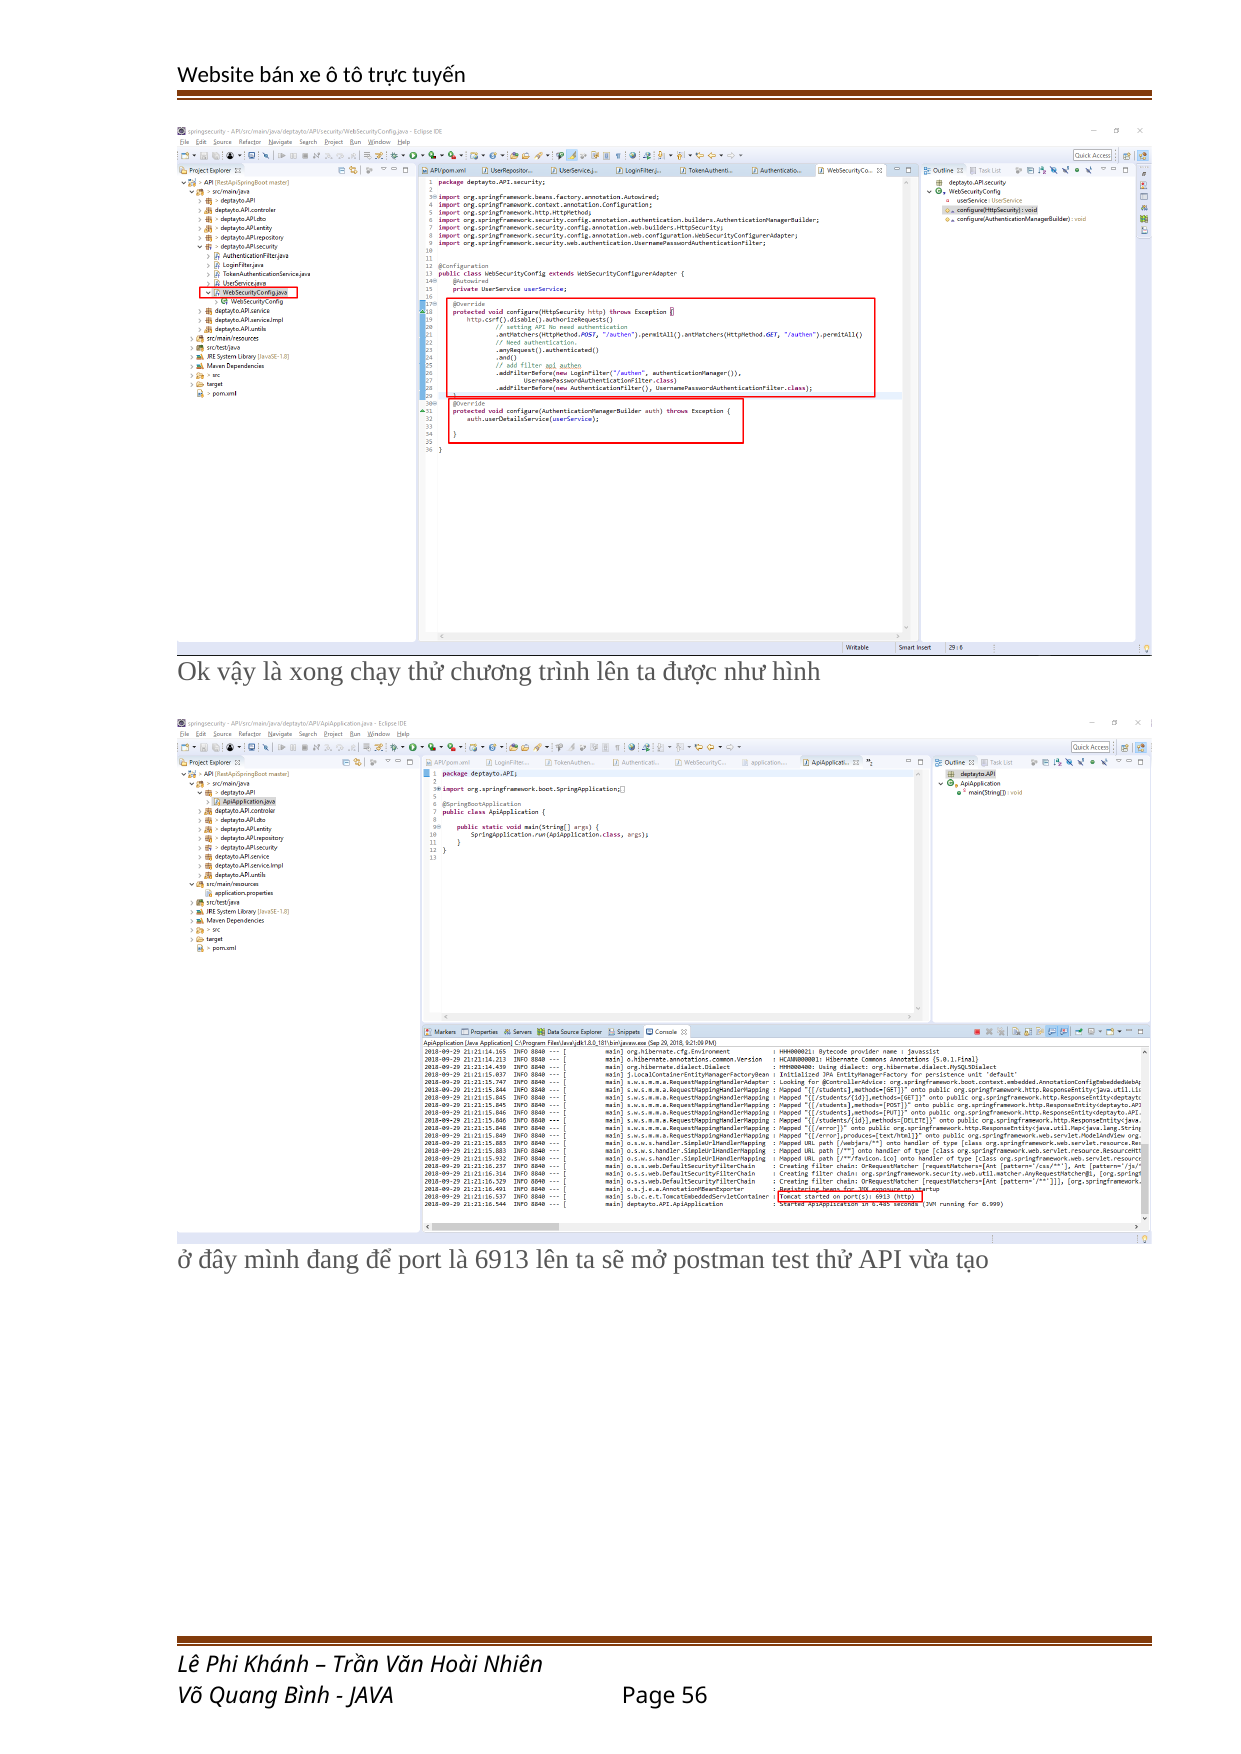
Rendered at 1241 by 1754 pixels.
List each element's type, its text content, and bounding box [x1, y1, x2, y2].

picture [177, 717, 1152, 1244]
text ở đây mình đang để port là 6913 lên ta sẽ mở postman test thử API vừa tạo [177, 1244, 1152, 1274]
picture [177, 125, 1152, 656]
text Ok vậy là xong chạy thử chương trình lên ta được như hình [177, 656, 1152, 687]
